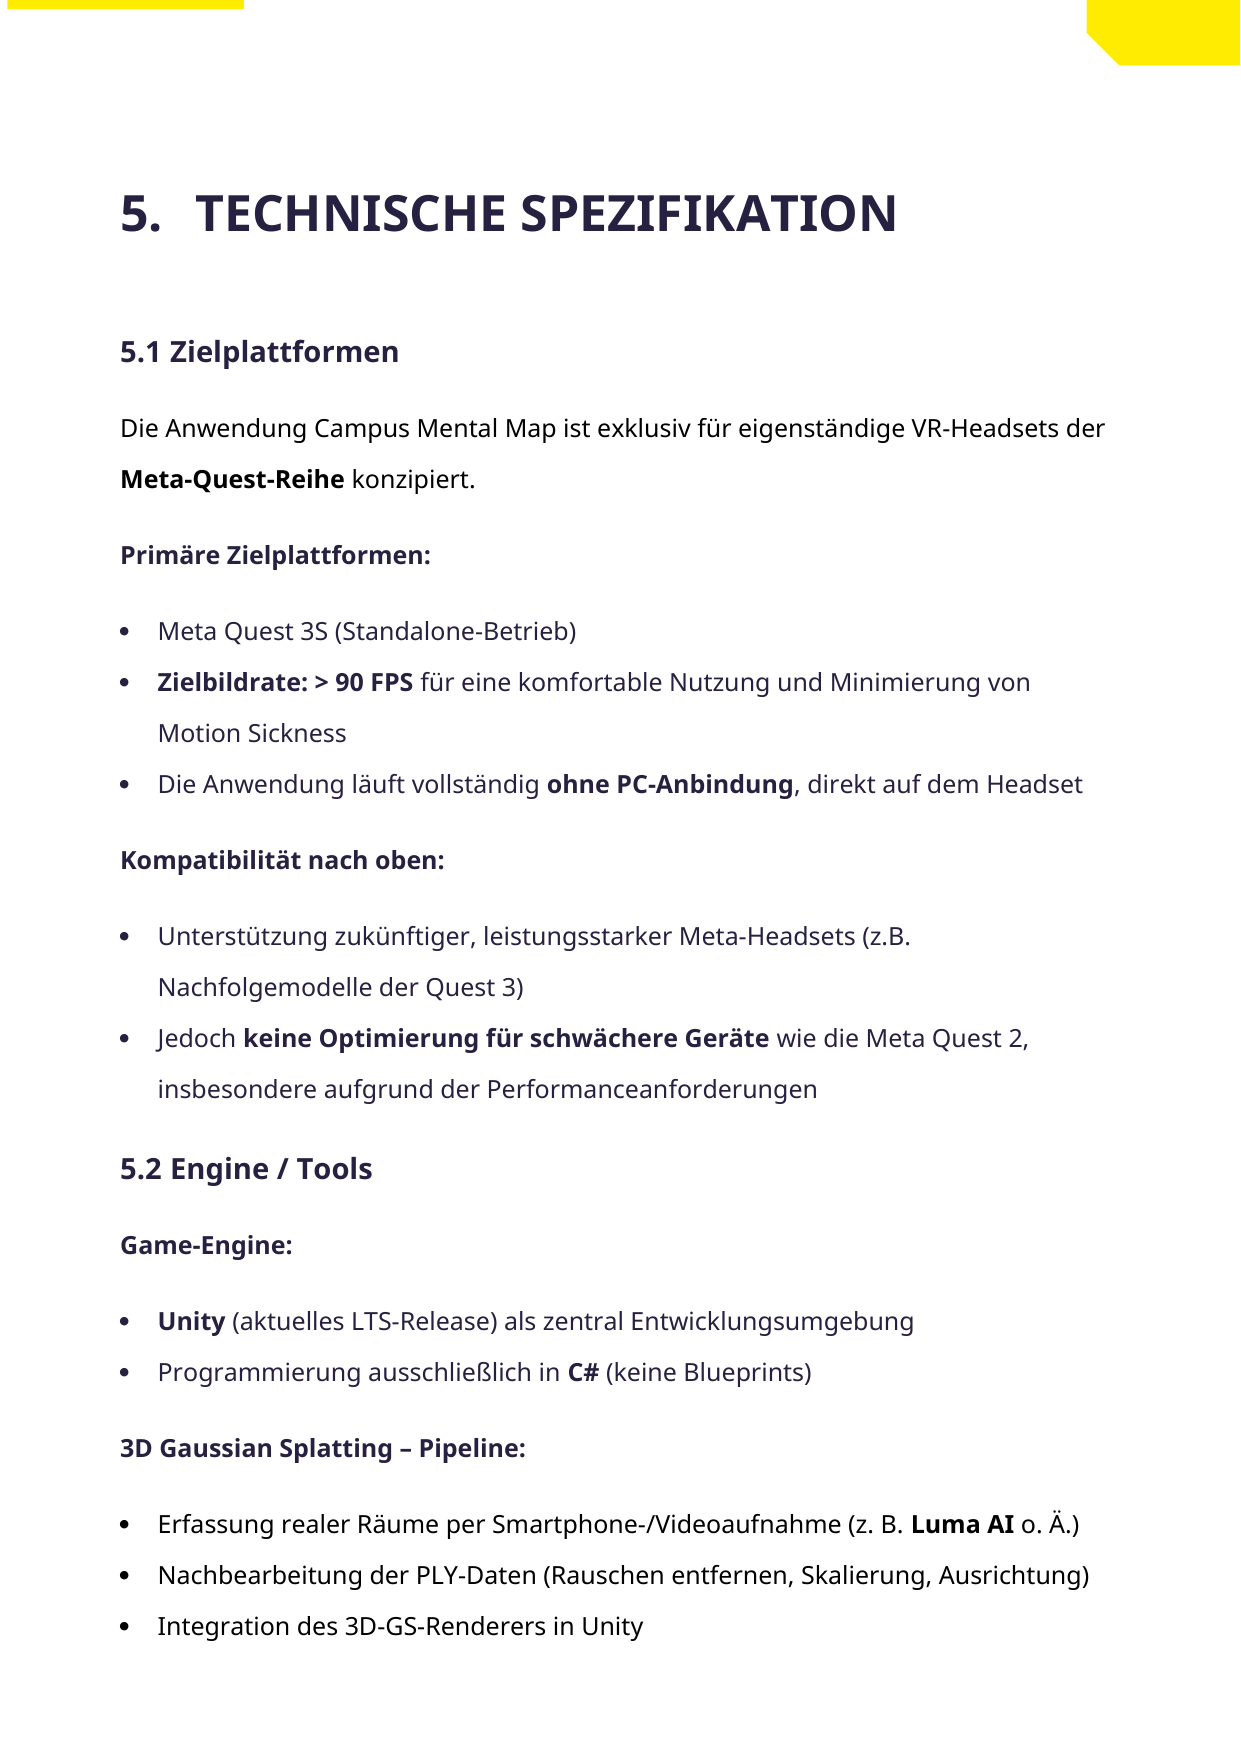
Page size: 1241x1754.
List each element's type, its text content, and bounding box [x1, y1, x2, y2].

text Primäre Zielplattformen: [120, 538, 1120, 572]
list Integration des 3D-GS-Renderers in Unity [120, 1609, 1120, 1643]
list Unterstützung zukünftiger, leistungsstarker Meta-Headsets (z.B. Nachfolgemodelle der Quest 3) [120, 919, 1120, 1004]
list Die Anwendung läuft vollständig ohne PC-Anbindung, direkt auf dem Headset [120, 767, 1120, 801]
list Nachbearbeitung der PLY-Daten (Rauschen entfernen, Skalierung, Ausrichtung) [120, 1558, 1120, 1592]
list Erfassung realer Räume per Smartphone-/Videoaufnahme (z. B. Luma AI o. Ä.) [120, 1507, 1120, 1541]
subtitle Engine / Tools [120, 1148, 1120, 1188]
subtitle TECHNISCHE SPEZIFIKATION [120, 178, 1120, 246]
text Kompatibilität nach oben: [120, 843, 1120, 877]
text Die Anwendung Campus Mental Map ist exklusiv für eigenständige VR-Headsets der Meta-Quest-Reihe konzipiert. [120, 411, 1120, 496]
list Programmierung ausschließlich in C# (keine Blueprints) [120, 1355, 1120, 1389]
list Jedoch keine Optimierung für schwächere Geräte wie die Meta Quest 2, insbesondere aufgrund der Performanceanforderungen [120, 1021, 1120, 1106]
subtitle Zielplattformen [120, 331, 1120, 371]
list Zielbildrate: > 90 FPS für eine komfortable Nutzung und Minimierung von Motion Sickness [120, 665, 1120, 750]
text 3D Gaussian Splatting – Pipeline: [120, 1431, 1120, 1465]
list Unity (aktuelles LTS-Release) als zentral Entwicklungsumgebung [120, 1304, 1120, 1338]
list Meta Quest 3S (Standalone-Betrieb) [120, 614, 1120, 648]
text Game-Engine: [120, 1228, 1120, 1262]
